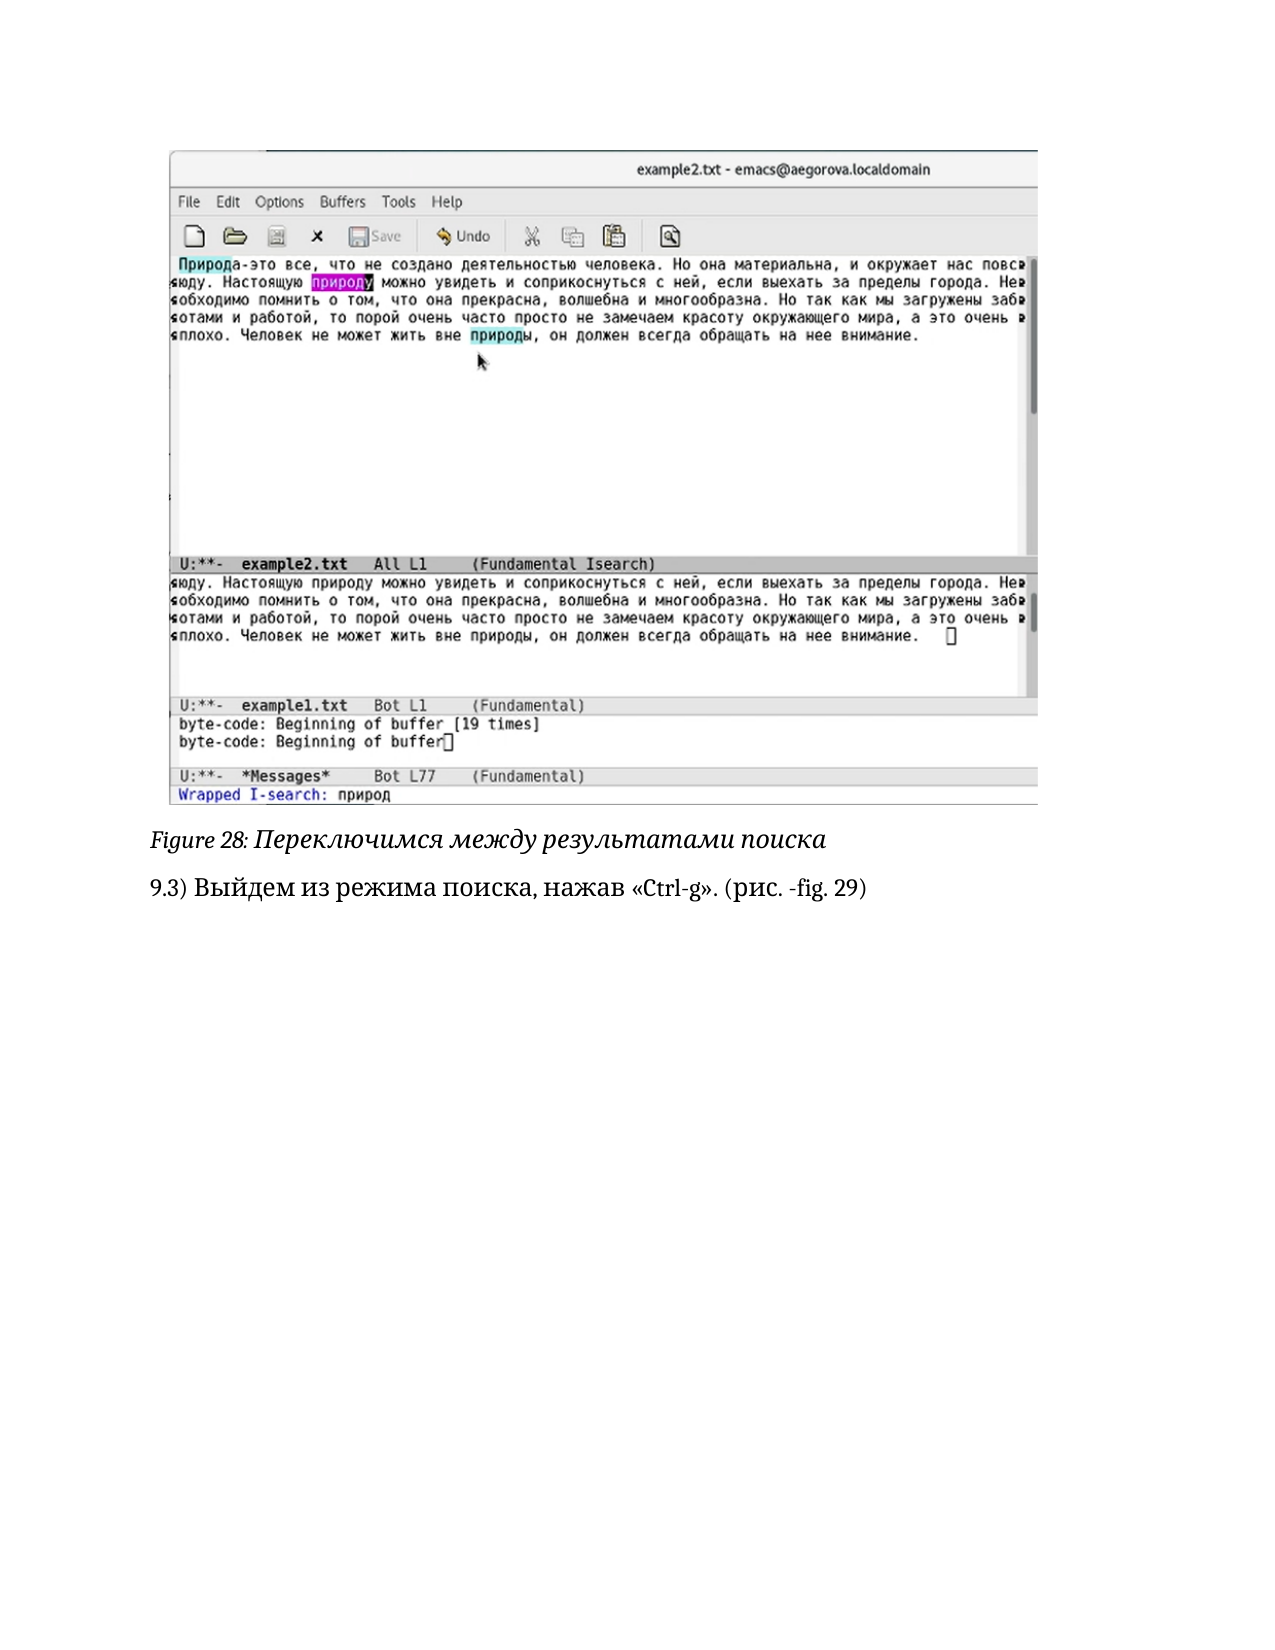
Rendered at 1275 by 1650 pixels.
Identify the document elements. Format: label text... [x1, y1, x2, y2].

picture [168, 150, 1044, 806]
text Figure 28: Переключимся между результатами поиска [150, 826, 1125, 855]
text 9.3) Выйдем из режима поиска, нажав «Ctrl-g». (рис. -fig. 29) [150, 873, 1125, 902]
